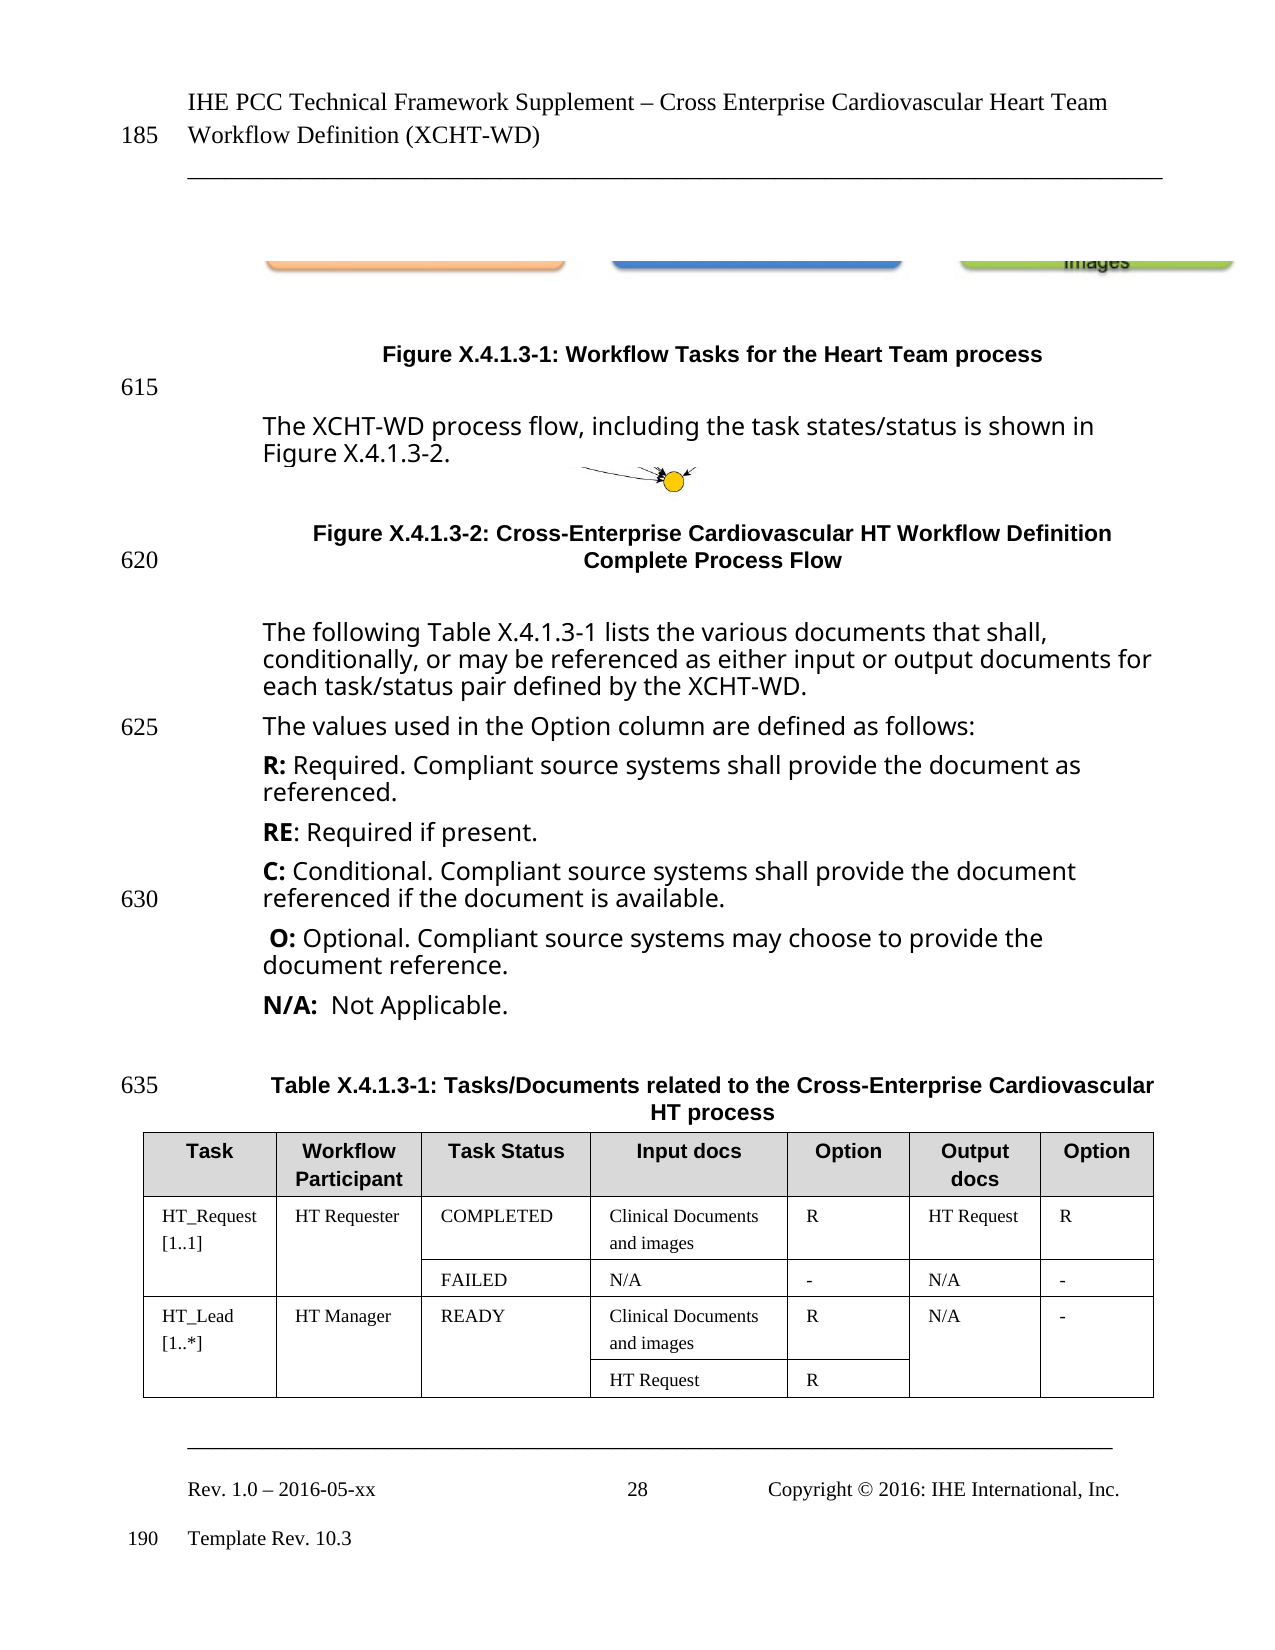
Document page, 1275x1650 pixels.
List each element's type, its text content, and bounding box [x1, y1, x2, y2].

text R: Required. Compliant source systems shall provide the document as referenced. [262, 753, 1162, 807]
table_header Output docs [910, 1133, 1040, 1196]
title Table X.4.1.3-1: Tasks/Documents related to the Cross-Enterprise Cardiovascular HT process [262, 1072, 1162, 1126]
table_cell Clinical Documents and images [591, 1197, 787, 1259]
table_header Option [788, 1133, 909, 1196]
text N/A: Not Applicable. [262, 992, 1162, 1019]
table_cell HT Requester [277, 1197, 421, 1296]
text RE: Required if present. [262, 819, 1162, 847]
table_cell - [1041, 1260, 1153, 1296]
table_cell HT_Lead [1..*] [144, 1297, 276, 1397]
title Figure X.4.1.3-2: Cross-Enterprise Cardiovascular HT Workflow Definition Complete Process Flow [262, 519, 1162, 574]
table_header Input docs [591, 1133, 787, 1196]
title Figure X.4.1.3-1: Workflow Tasks for the Heart Team process [262, 340, 1162, 367]
table_cell N/A [591, 1260, 787, 1296]
table_header Option [1041, 1133, 1153, 1196]
table_cell R [788, 1360, 909, 1397]
table_header Task Status [422, 1133, 590, 1196]
table_cell R [788, 1197, 909, 1259]
table_header Task [144, 1133, 276, 1196]
table_cell HT Request [591, 1360, 787, 1397]
picture [262, 261, 1238, 283]
text O: Optional. Compliant source systems may choose to provide the document reference. [262, 926, 1162, 980]
text The values used in the Option column are defined as follows: [262, 713, 1162, 740]
table_cell COMPLETED [422, 1197, 590, 1259]
text C: Conditional. Compliant source systems shall provide the document referenced if the document is available. [262, 859, 1162, 913]
table_cell N/A [910, 1260, 1040, 1296]
table_cell R [1041, 1197, 1153, 1259]
table_cell FAILED [422, 1260, 590, 1296]
picture [262, 467, 1106, 502]
text The XCHT-WD process flow, including the task states/status is shown in Figure X.4.1.3-2. [262, 413, 1162, 467]
table_cell R [788, 1297, 909, 1359]
table_cell Clinical Documents and images [591, 1297, 787, 1359]
table_header Workflow Participant [277, 1133, 421, 1196]
table_cell - [1041, 1297, 1153, 1397]
table_cell HT Manager [277, 1297, 421, 1397]
table_cell HT Request [910, 1197, 1040, 1259]
table_cell - [788, 1260, 909, 1296]
table_cell N/A [910, 1297, 1040, 1397]
text The following Table X.4.1.3-1 lists the various documents that shall, conditionally, or may be referenced as either input or output documents for each task/status pair defined by the XCHT-WD. [262, 619, 1162, 701]
table_cell HT_Request [1..1] [144, 1197, 276, 1296]
table_cell READY [422, 1297, 590, 1397]
